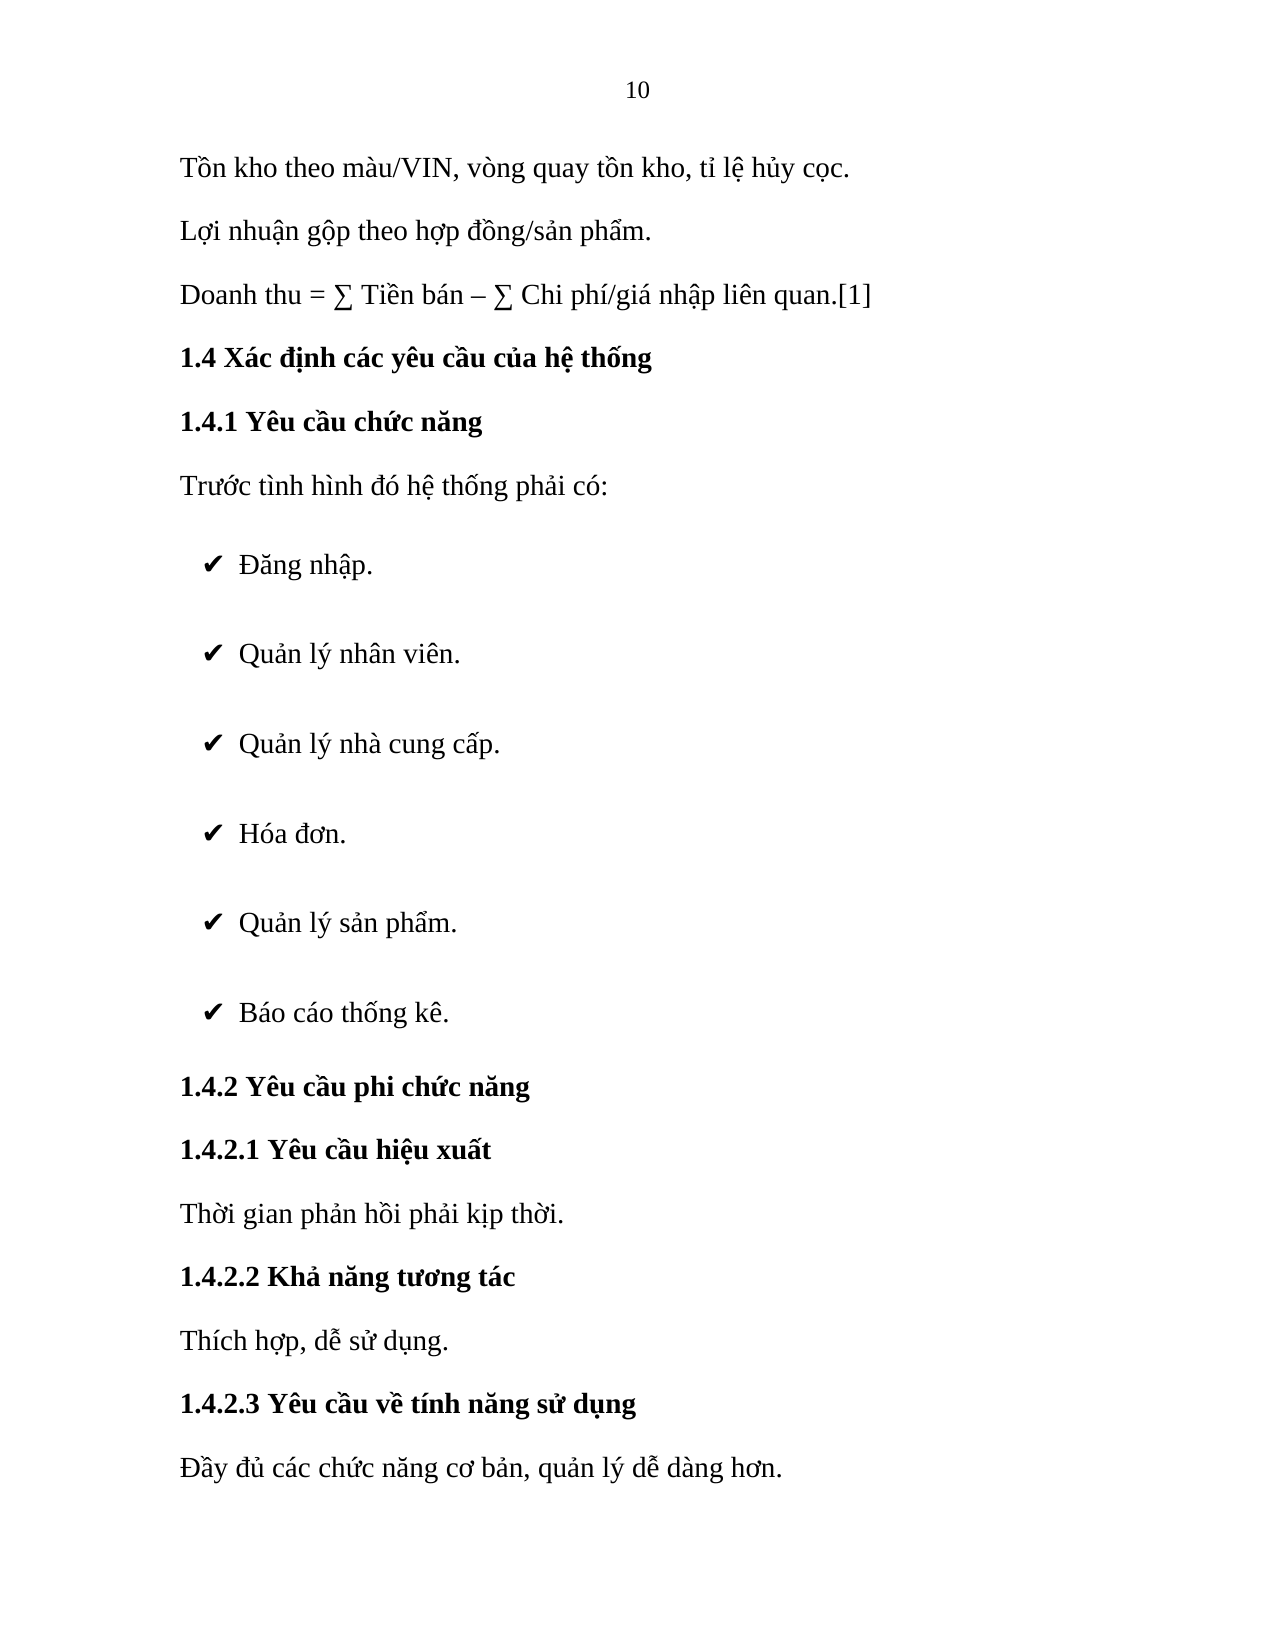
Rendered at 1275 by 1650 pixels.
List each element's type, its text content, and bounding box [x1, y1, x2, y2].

text Thích hợp, dễ sử dụng. [150, 1323, 1125, 1356]
text Doanh thu = ∑ Tiền bán – ∑ Chi phí/giá nhập liên quan.[1] [150, 277, 1125, 311]
text 1.4.1 Yêu cầu chức năng [150, 404, 1125, 438]
text 1.4 Xác định các yêu cầu của hệ thống [150, 341, 1125, 374]
list Đăng nhập. [201, 531, 1125, 591]
text 1.4.2.3 Yêu cầu về tính năng sử dụng [150, 1386, 1125, 1420]
list Quản lý sản phẩm. [201, 889, 1125, 949]
text 1.4.2.1 Yêu cầu hiệu xuất [150, 1132, 1125, 1166]
text 1.4.2.2 Khả năng tương tác [150, 1259, 1125, 1293]
text Đầy đủ các chức năng cơ bản, quản lý dễ dàng hơn. [150, 1450, 1125, 1483]
text Trước tình hình đó hệ thống phải có: [150, 468, 1125, 501]
list Quản lý nhà cung cấp. [201, 710, 1125, 770]
text Lợi nhuận gộp theo hợp đồng/sản phẩm. [150, 213, 1125, 247]
text Tồn kho theo màu/VIN, vòng quay tồn kho, tỉ lệ hủy cọc. [150, 150, 1125, 183]
list Báo cáo thống kê. [201, 979, 1125, 1039]
text Thời gian phản hồi phải kịp thời. [150, 1196, 1125, 1229]
list Hóa đơn. [201, 800, 1125, 860]
text 1.4.2 Yêu cầu phi chức năng [150, 1069, 1125, 1102]
list Quản lý nhân viên. [201, 621, 1125, 681]
